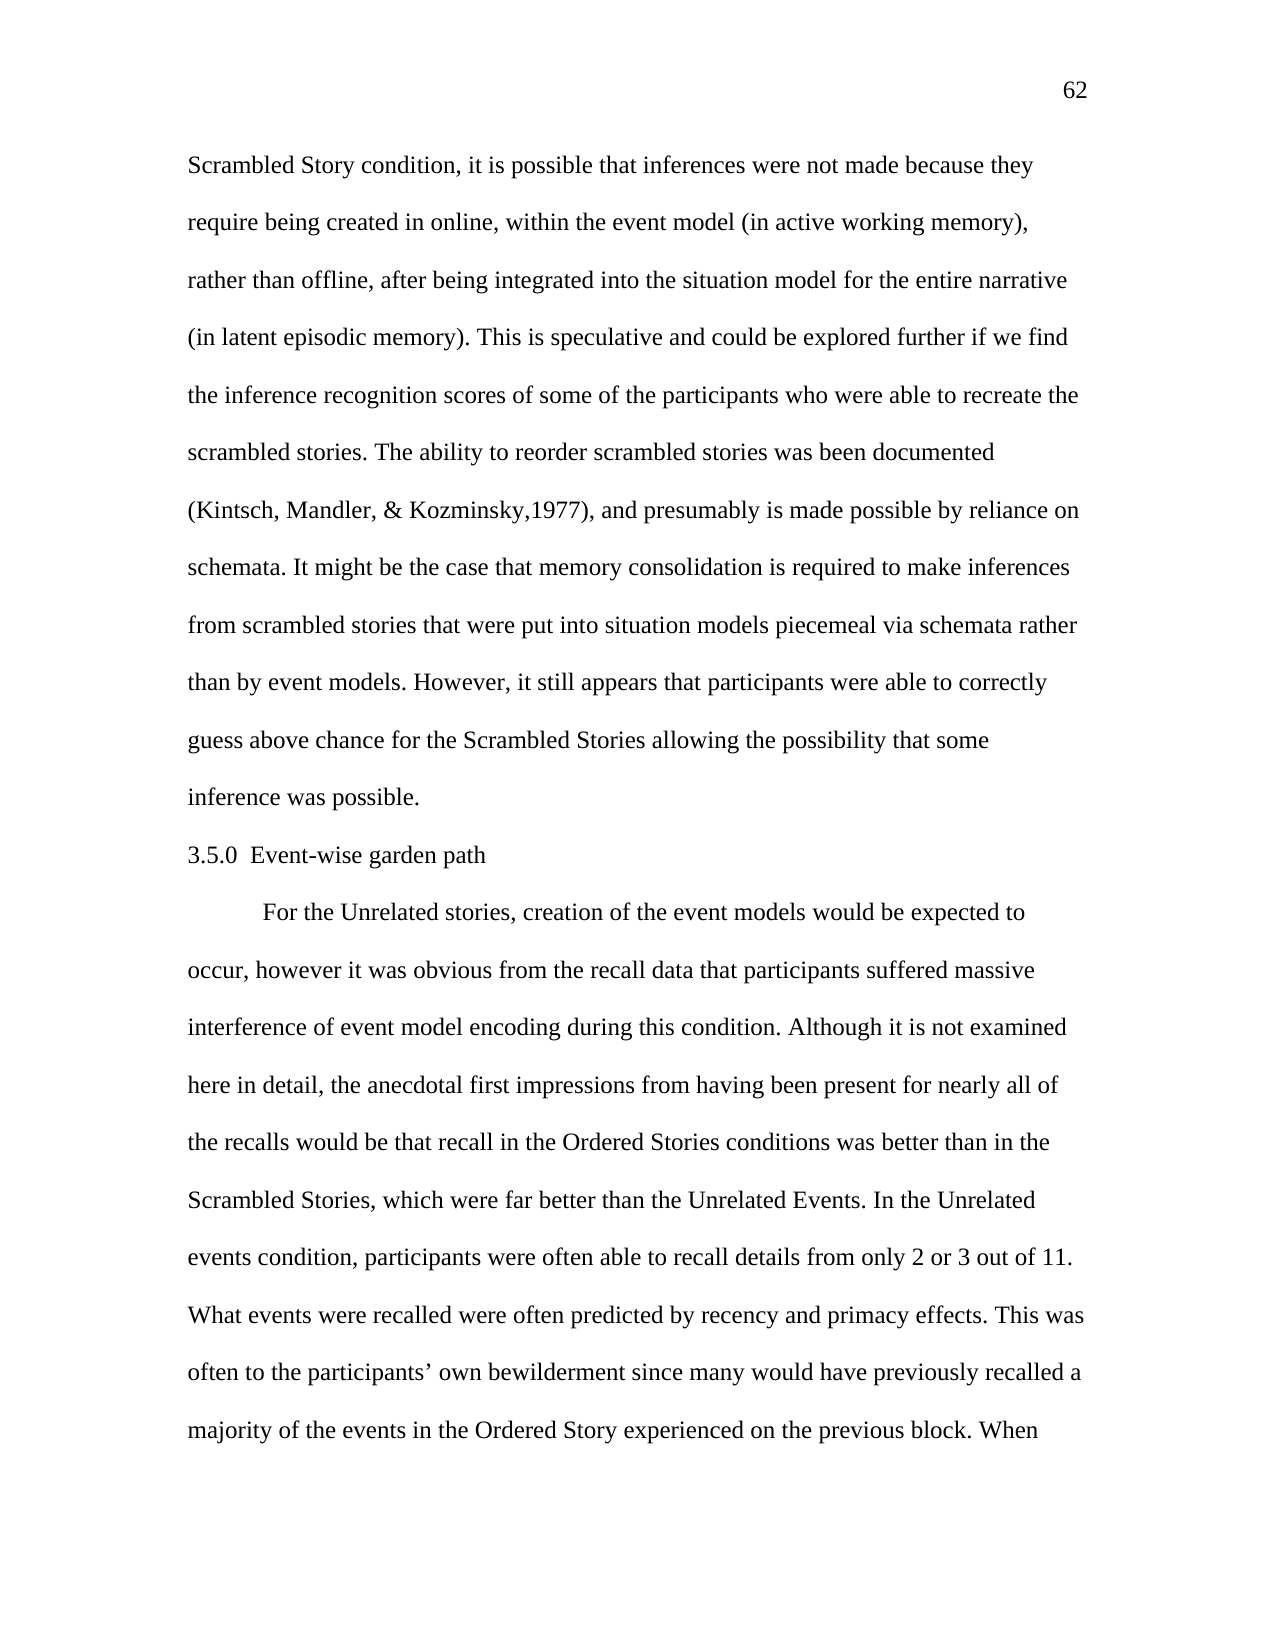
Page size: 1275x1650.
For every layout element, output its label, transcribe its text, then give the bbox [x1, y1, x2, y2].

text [187, 897, 1087, 1444]
subtitle 3.5.0 Event-wise garden path [187, 840, 1087, 869]
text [187, 150, 1087, 811]
